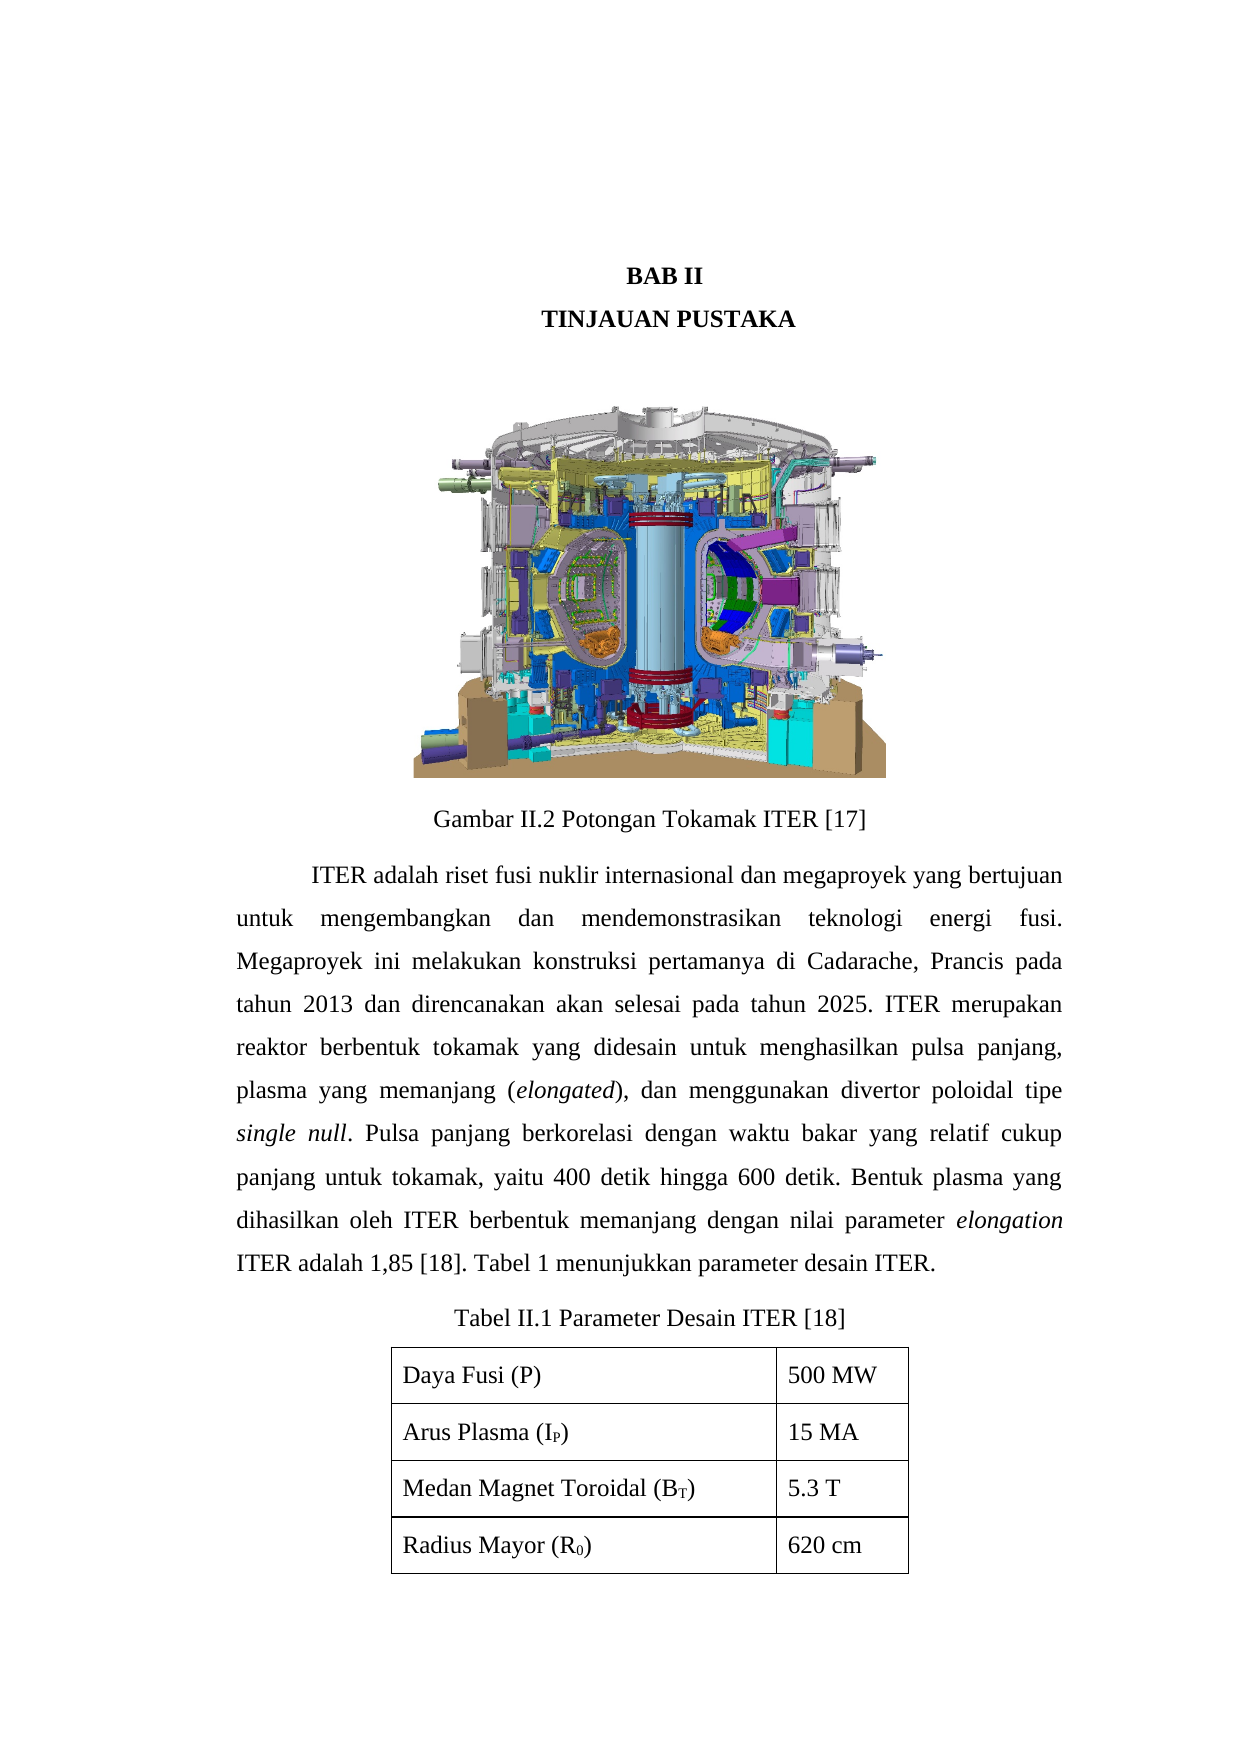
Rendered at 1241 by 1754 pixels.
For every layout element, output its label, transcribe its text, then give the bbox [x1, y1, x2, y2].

table_cell 15 MA [777, 1404, 908, 1460]
table_cell 620 cm [777, 1518, 908, 1573]
picture [413, 401, 886, 778]
subtitle TINJAUAN PUSTAKA [266, 261, 1063, 333]
table_cell Arus Plasma (IP) [392, 1404, 776, 1460]
table_cell 5.3 T [777, 1461, 908, 1516]
table_cell Radius Mayor (R0) [392, 1518, 776, 1573]
table_cell Medan Magnet Toroidal (BT) [392, 1461, 776, 1516]
table_header Daya Fusi (P) [392, 1348, 776, 1403]
text Tabel II.1 Parameter Desain ITER [18] [236, 1303, 1063, 1332]
text ITER adalah riset fusi nuklir internasional dan megaproyek yang bertujuan untuk mengembangkan dan mendemonstrasikan teknologi energi fusi. Megaproyek ini melakukan konstruksi pertamanya di Cadarache, Prancis pada tahun 2013 dan direncanakan akan selesai pada tahun 2025. ITER merupakan reaktor berbentuk tokamak yang didesain untuk menghasilkan pulsa panjang, plasma yang memanjang (elongated), dan menggunakan divertor poloidal tipe single null. Pulsa panjang berkorelasi dengan waktu bakar yang relatif cukup panjang untuk tokamak, yaitu 400 detik hingga 600 detik. Bentuk plasma yang dihasilkan oleh ITER berbentuk memanjang dengan nilai parameter elongation ITER adalah 1,85 [18]. Tabel 1 menunjukkan parameter desain ITER. [236, 860, 1063, 1277]
table_header 500 MW [777, 1348, 908, 1403]
